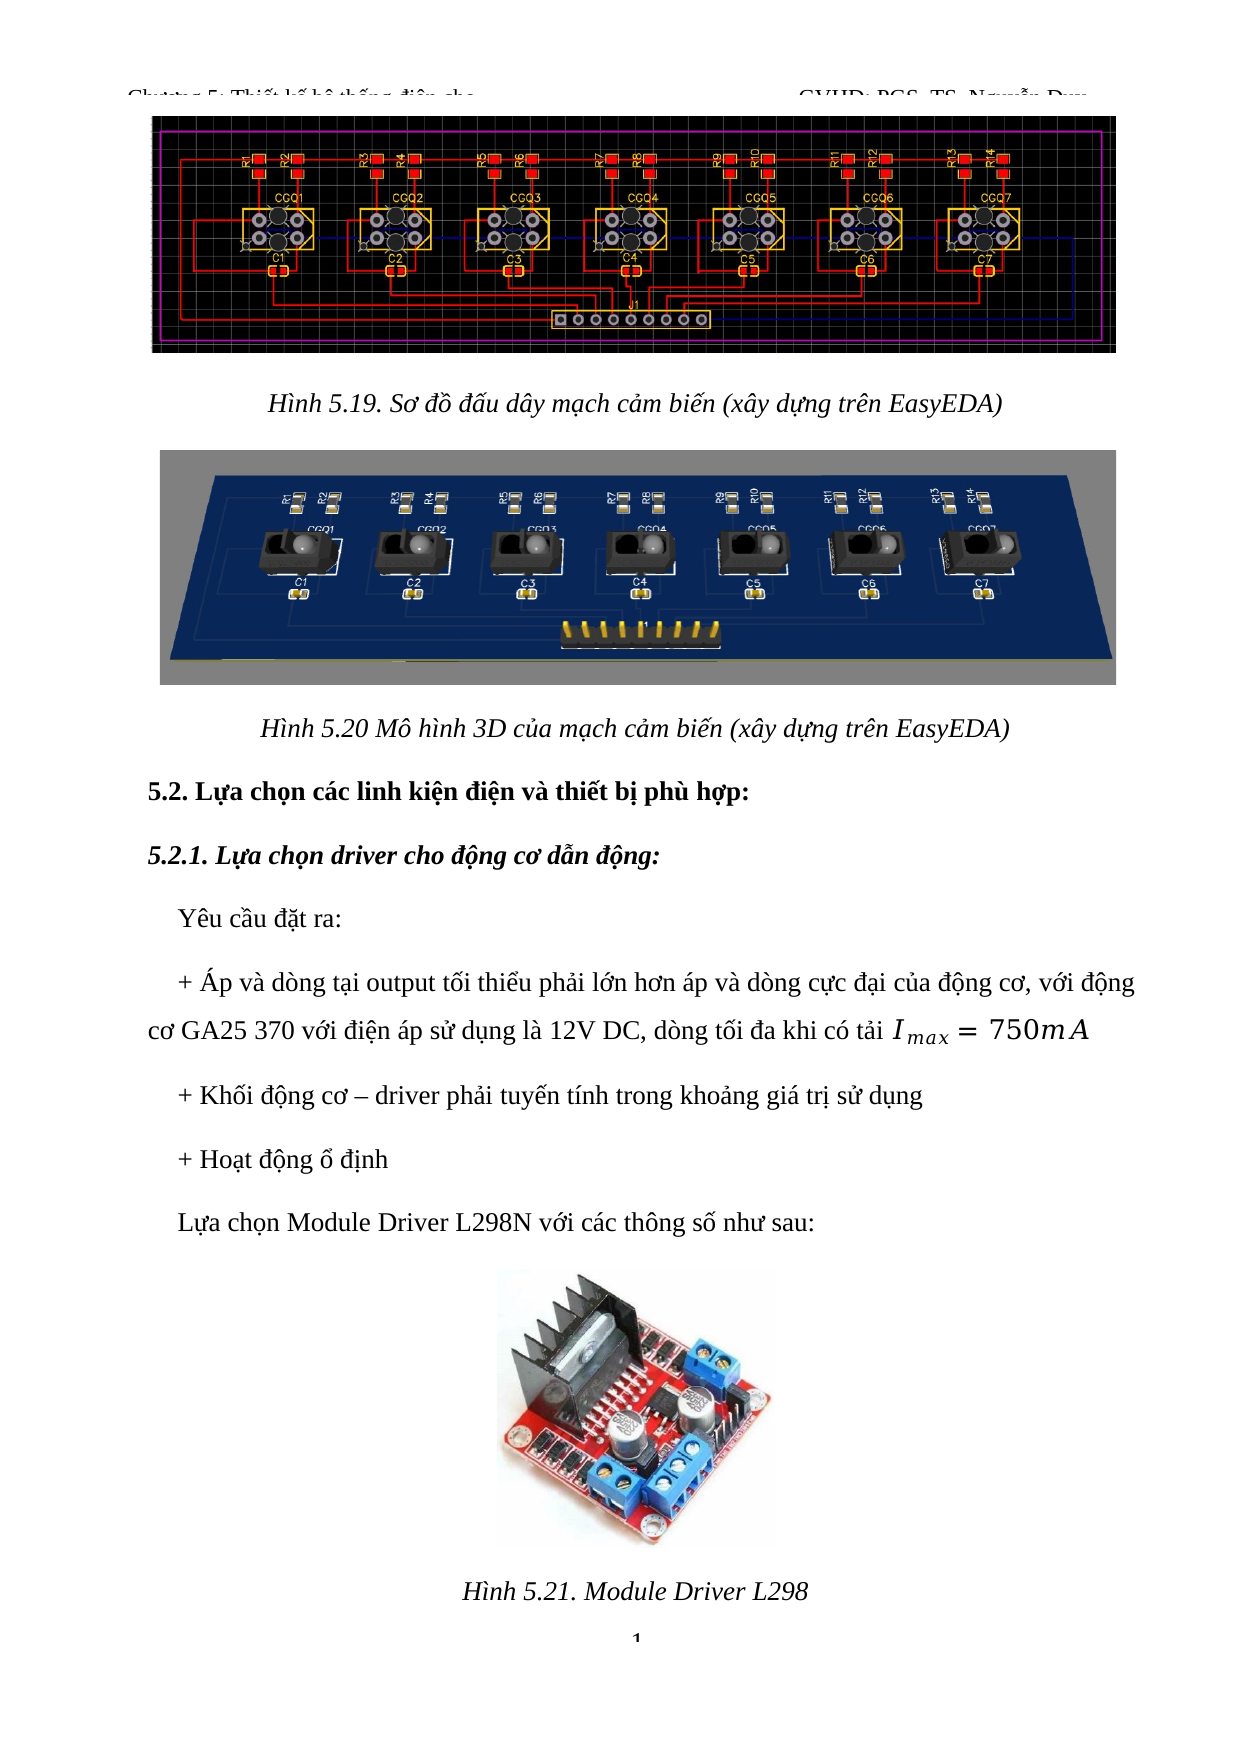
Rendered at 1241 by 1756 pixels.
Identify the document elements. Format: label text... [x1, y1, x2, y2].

subtitle Lựa chọn driver cho động cơ dẫn động: [148, 839, 1144, 870]
text Hình 5.19. Sơ đồ đấu dây mạch cảm biến (xây dựng trên EasyEDA) [127, 387, 1143, 418]
text Lựa chọn Module Driver L298N với các thông số như sau: [177, 1206, 1144, 1237]
text Yêu cầu đặt ra: [177, 902, 1144, 934]
text + Khối động cơ – driver phải tuyến tính trong khoảng giá trị sử dụng [177, 1079, 1144, 1110]
subtitle Lựa chọn các linh kiện điện và thiết bị phù hợp: [148, 775, 1144, 807]
text Hình 5.21. Module Driver L298 [333, 1575, 937, 1606]
picture [159, 450, 1117, 685]
picture [150, 116, 1116, 353]
text + Áp và dòng tại output tối thiểu phải lớn hơn áp và dòng cực đại của động cơ, với động cơ GA25 370 với điện áp sử dụng là 12V DC, dòng tối đa khi có tải 𝐼𝑚𝑎𝑥 = 750𝑚𝐴 [148, 966, 1141, 1048]
picture [496, 1269, 776, 1548]
text Hình 5.20 Mô hình 3D của mạch cảm biến (xây dựng trên EasyEDA) [127, 712, 1143, 743]
text + Hoạt động ổ định [177, 1143, 1144, 1174]
